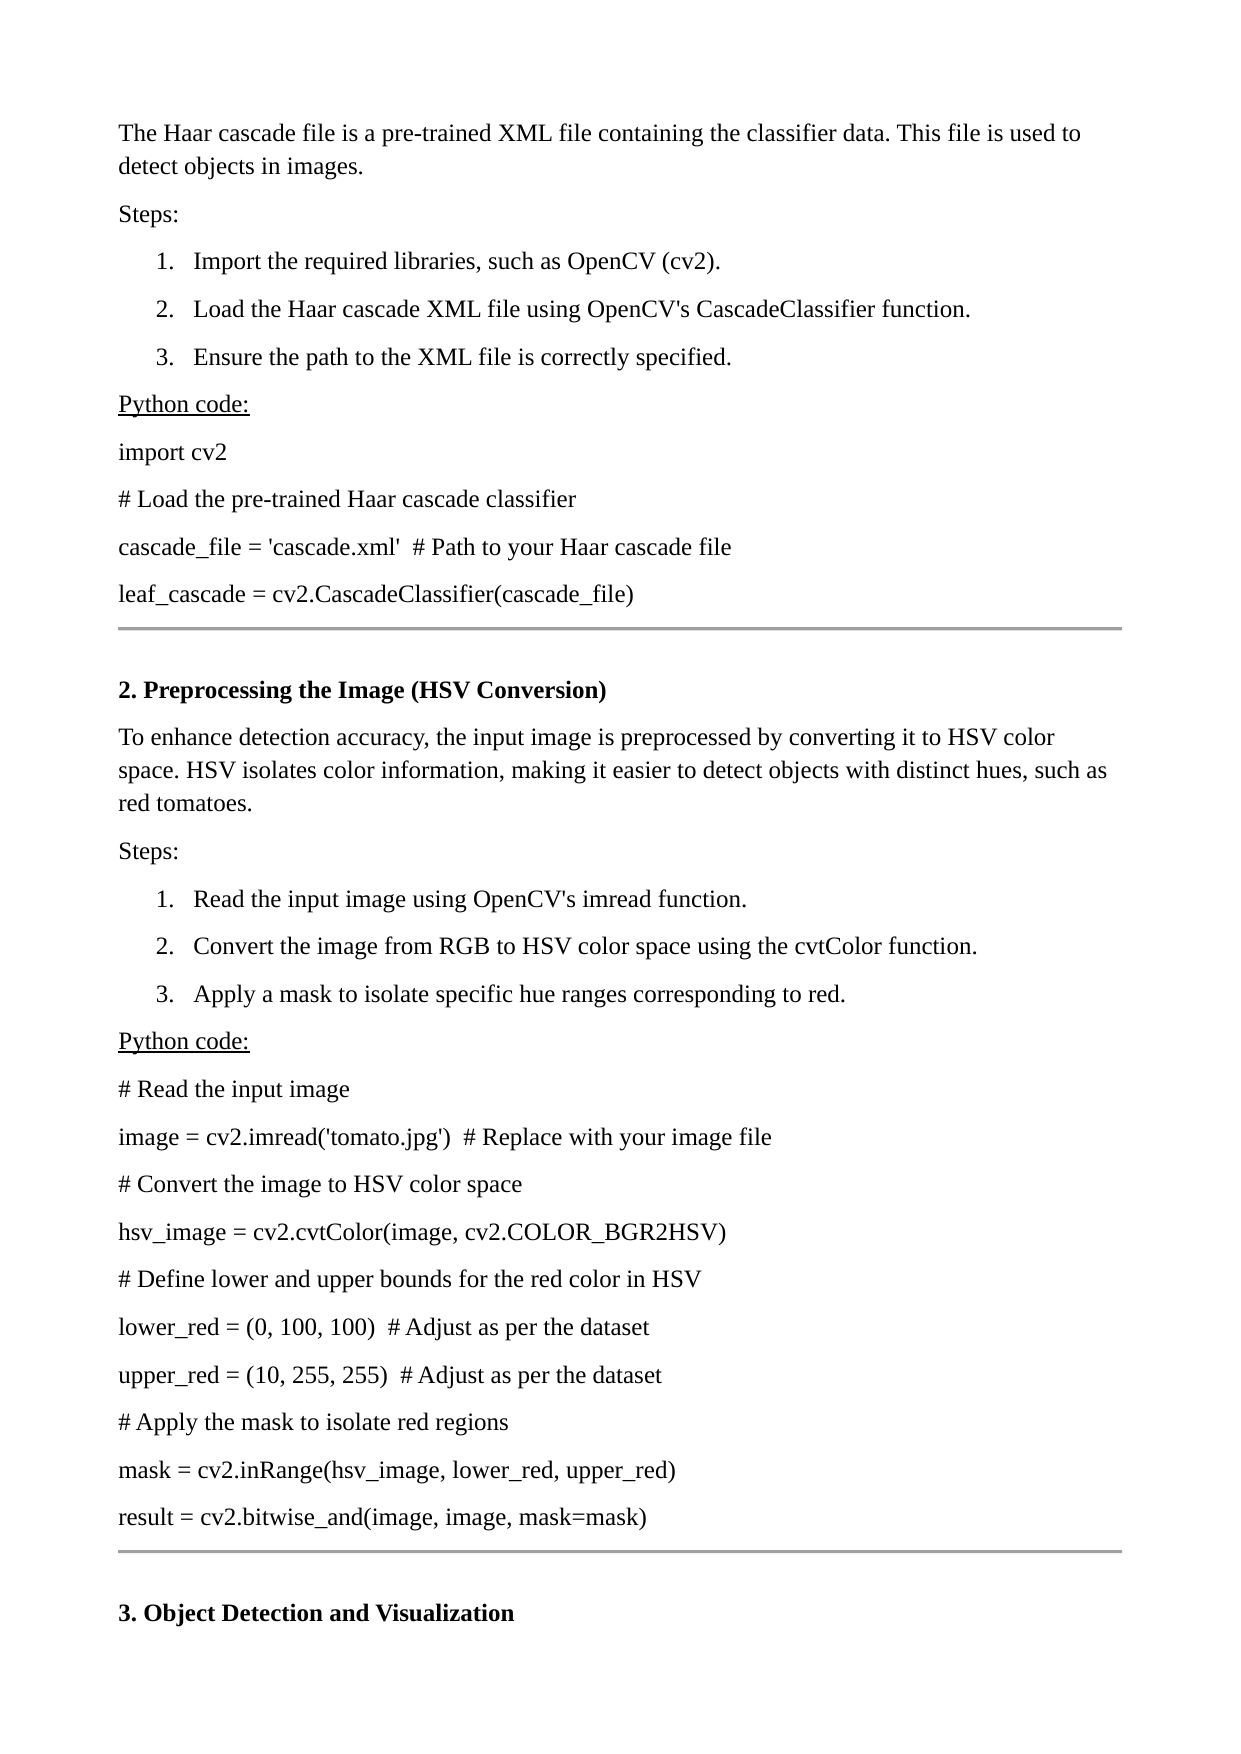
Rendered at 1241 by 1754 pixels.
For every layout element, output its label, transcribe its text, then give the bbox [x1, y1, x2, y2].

text Steps: [118, 199, 1122, 227]
text 3. Object Detection and Visualization [118, 1598, 1122, 1626]
text Steps: [118, 836, 1122, 865]
text image = cv2.imread('tomato.jpg') # Replace with your image file [118, 1122, 1122, 1150]
list Load the Haar cascade XML file using OpenCV's CascadeClassifier function. [156, 294, 1122, 323]
text mask = cv2.inRange(hsv_image, lower_red, upper_red) [118, 1455, 1122, 1484]
text To enhance detection accuracy, the input image is preprocessed by converting it to HSV color space. HSV isolates color information, making it easier to detect objects with distinct hues, such as red tomatoes. [118, 722, 1122, 817]
list Import the required libraries, such as OpenCV (cv2). [156, 246, 1122, 275]
text # Convert the image to HSV color space [118, 1169, 1122, 1198]
list Read the input image using OpenCV's imread function. [156, 884, 1122, 912]
text hsv_image = cv2.cvtColor(image, cv2.COLOR_BGR2HSV) [118, 1217, 1122, 1246]
text result = cv2.bitwise_and(image, image, mask=mask) [118, 1502, 1122, 1531]
text lower_red = (0, 100, 100) # Adjust as per the dataset [118, 1312, 1122, 1341]
text # Load the pre-trained Haar cascade classifier [118, 484, 1122, 513]
text leaf_cascade = cv2.CascadeClassifier(cascade_file) [118, 579, 1122, 608]
list Convert the image from RGB to HSV color space using the cvtColor function. [156, 931, 1122, 960]
text # Read the input image [118, 1074, 1122, 1103]
text Python code: [118, 389, 1122, 418]
text Python code: [118, 1026, 1122, 1055]
text 2. Preprocessing the Image (HSV Conversion) [118, 675, 1122, 703]
text The Haar cascade file is a pre-trained XML file containing the classifier data. This file is used to detect objects in images. [118, 118, 1122, 180]
text # Define lower and upper bounds for the red color in HSV [118, 1264, 1122, 1293]
list Ensure the path to the XML file is correctly specified. [156, 342, 1122, 370]
text upper_red = (10, 255, 255) # Adjust as per the dataset [118, 1360, 1122, 1388]
text import cv2 [118, 437, 1122, 466]
text cascade_file = 'cascade.xml' # Path to your Haar cascade file [118, 532, 1122, 561]
text # Apply the mask to isolate red regions [118, 1407, 1122, 1436]
list Apply a mask to isolate specific hue ranges corresponding to red. [156, 979, 1122, 1008]
